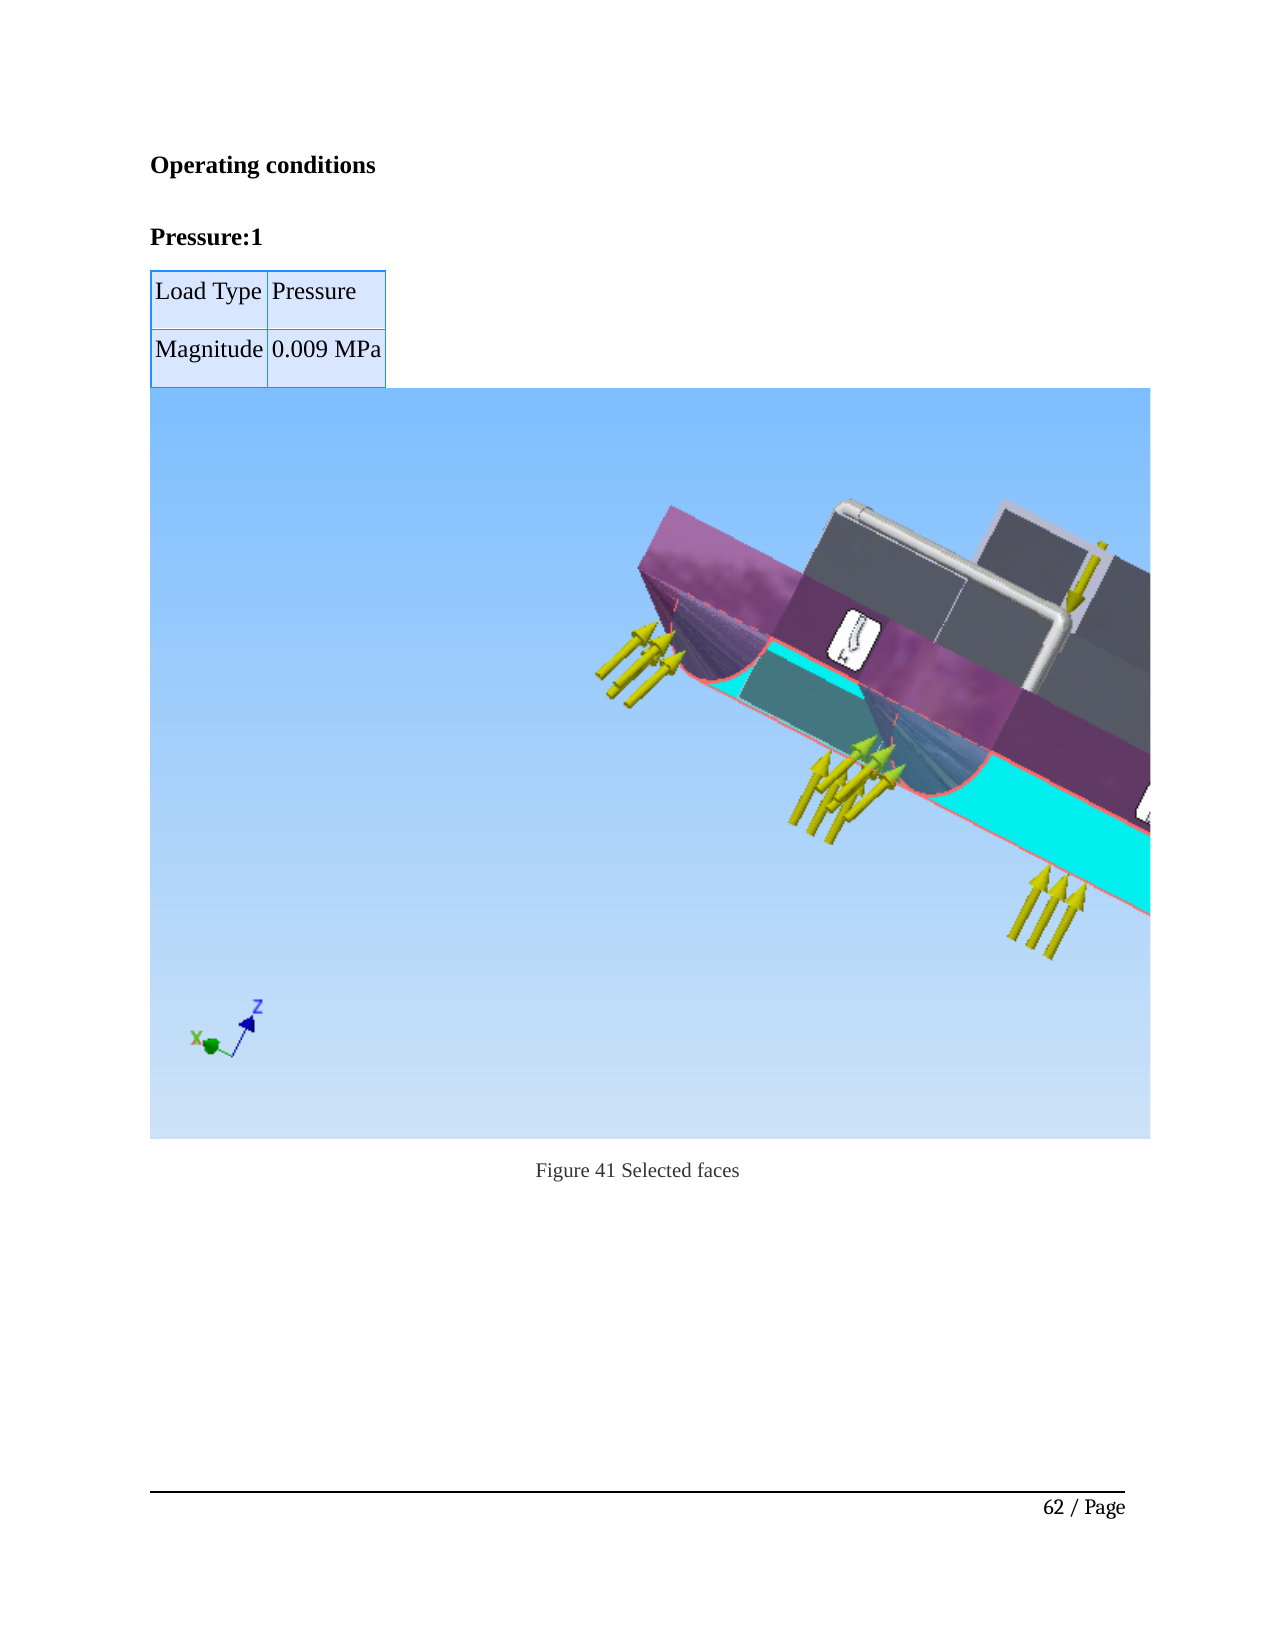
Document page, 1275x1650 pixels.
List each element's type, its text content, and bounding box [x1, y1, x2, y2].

table_header Load Type [152, 272, 267, 328]
text Operating conditions [150, 150, 1125, 179]
table_cell Magnitude [152, 330, 267, 387]
text Pressure:1 [150, 222, 1125, 251]
picture [150, 388, 1151, 1139]
table_cell 0.009 MPa [268, 330, 385, 387]
table_header Pressure [268, 272, 385, 328]
